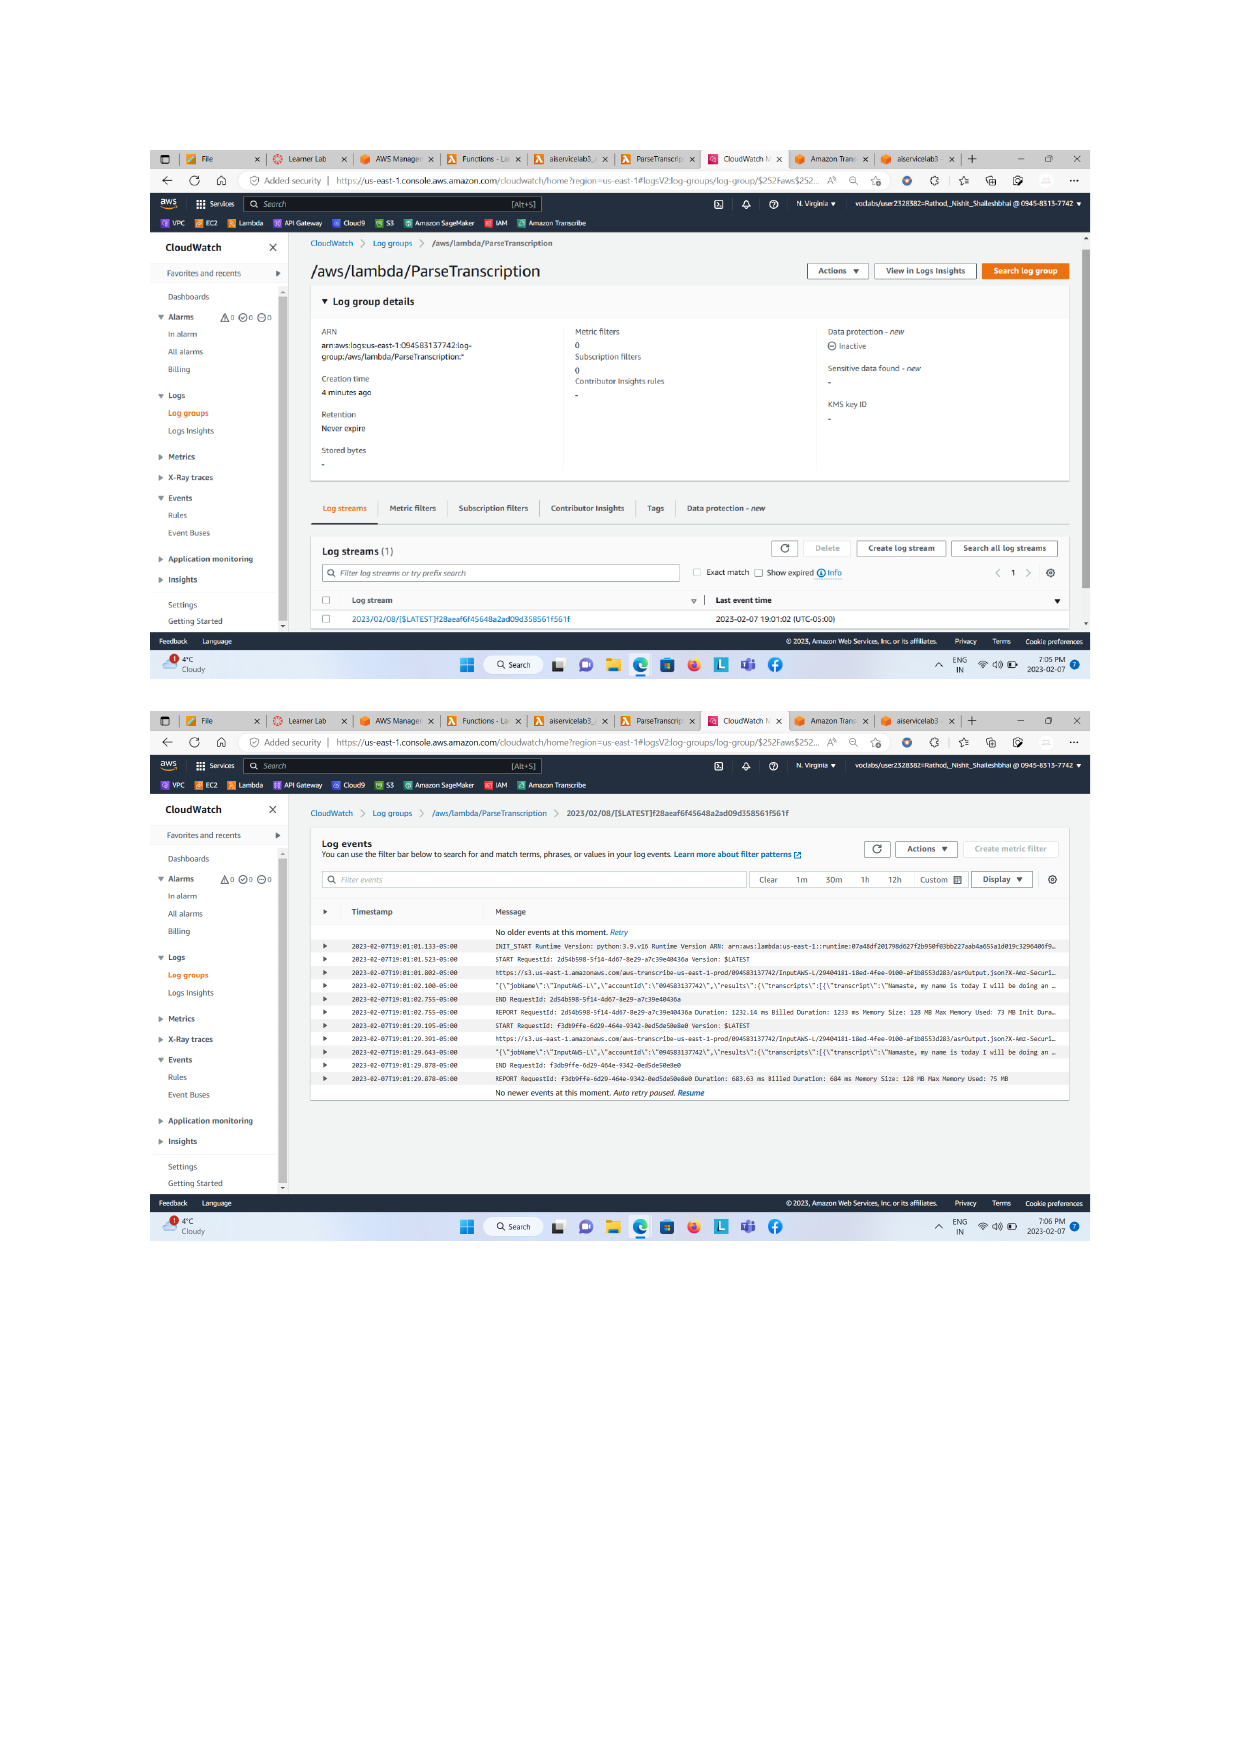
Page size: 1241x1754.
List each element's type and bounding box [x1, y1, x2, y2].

picture [150, 711, 1091, 1241]
picture [150, 150, 1091, 679]
